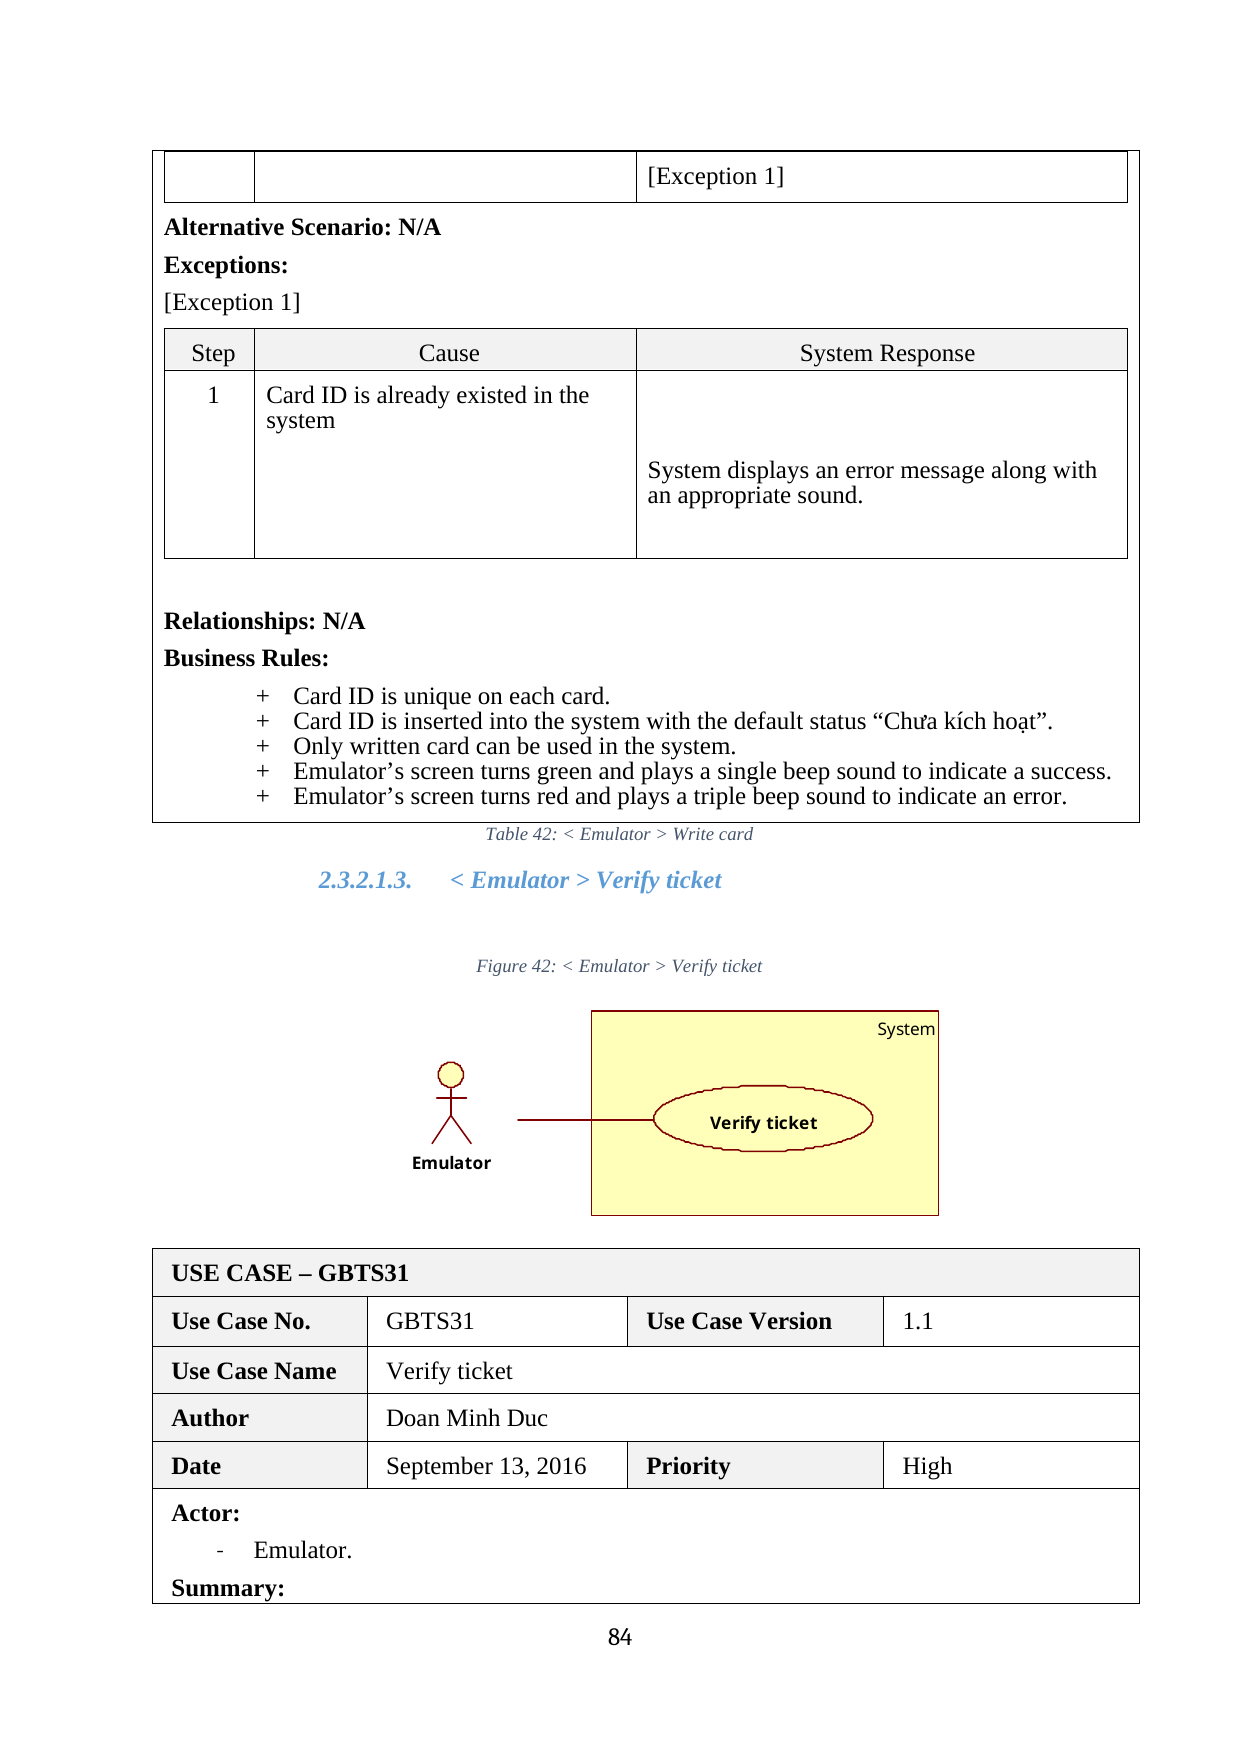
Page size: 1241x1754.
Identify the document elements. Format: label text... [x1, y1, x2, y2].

table_cell Author [153, 1394, 367, 1441]
table_header USE CASE – GBTS31 [153, 1249, 1139, 1296]
table_cell 1.1 [884, 1297, 1139, 1346]
table_cell Verify ticket [368, 1347, 1139, 1393]
table_cell Use Case Version [628, 1297, 883, 1346]
table_cell Use Case Name [153, 1347, 367, 1393]
table_cell GBTS31 [368, 1297, 627, 1346]
table_cell Doan Minh Duc [368, 1394, 1139, 1441]
table_cell Priority [628, 1442, 883, 1488]
table_cell Date [153, 1442, 367, 1488]
table_cell September 13, 2016 [368, 1442, 627, 1488]
text Table 42: < Emulator > Write card [150, 823, 1090, 844]
text Figure 42: < Emulator > Verify ticket [150, 955, 1090, 977]
subtitle < Emulator > Verify ticket [319, 865, 1090, 894]
table_cell Use Case No. [153, 1297, 367, 1346]
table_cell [153, 151, 1139, 822]
table_cell High [884, 1442, 1139, 1488]
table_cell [153, 1489, 1139, 1603]
